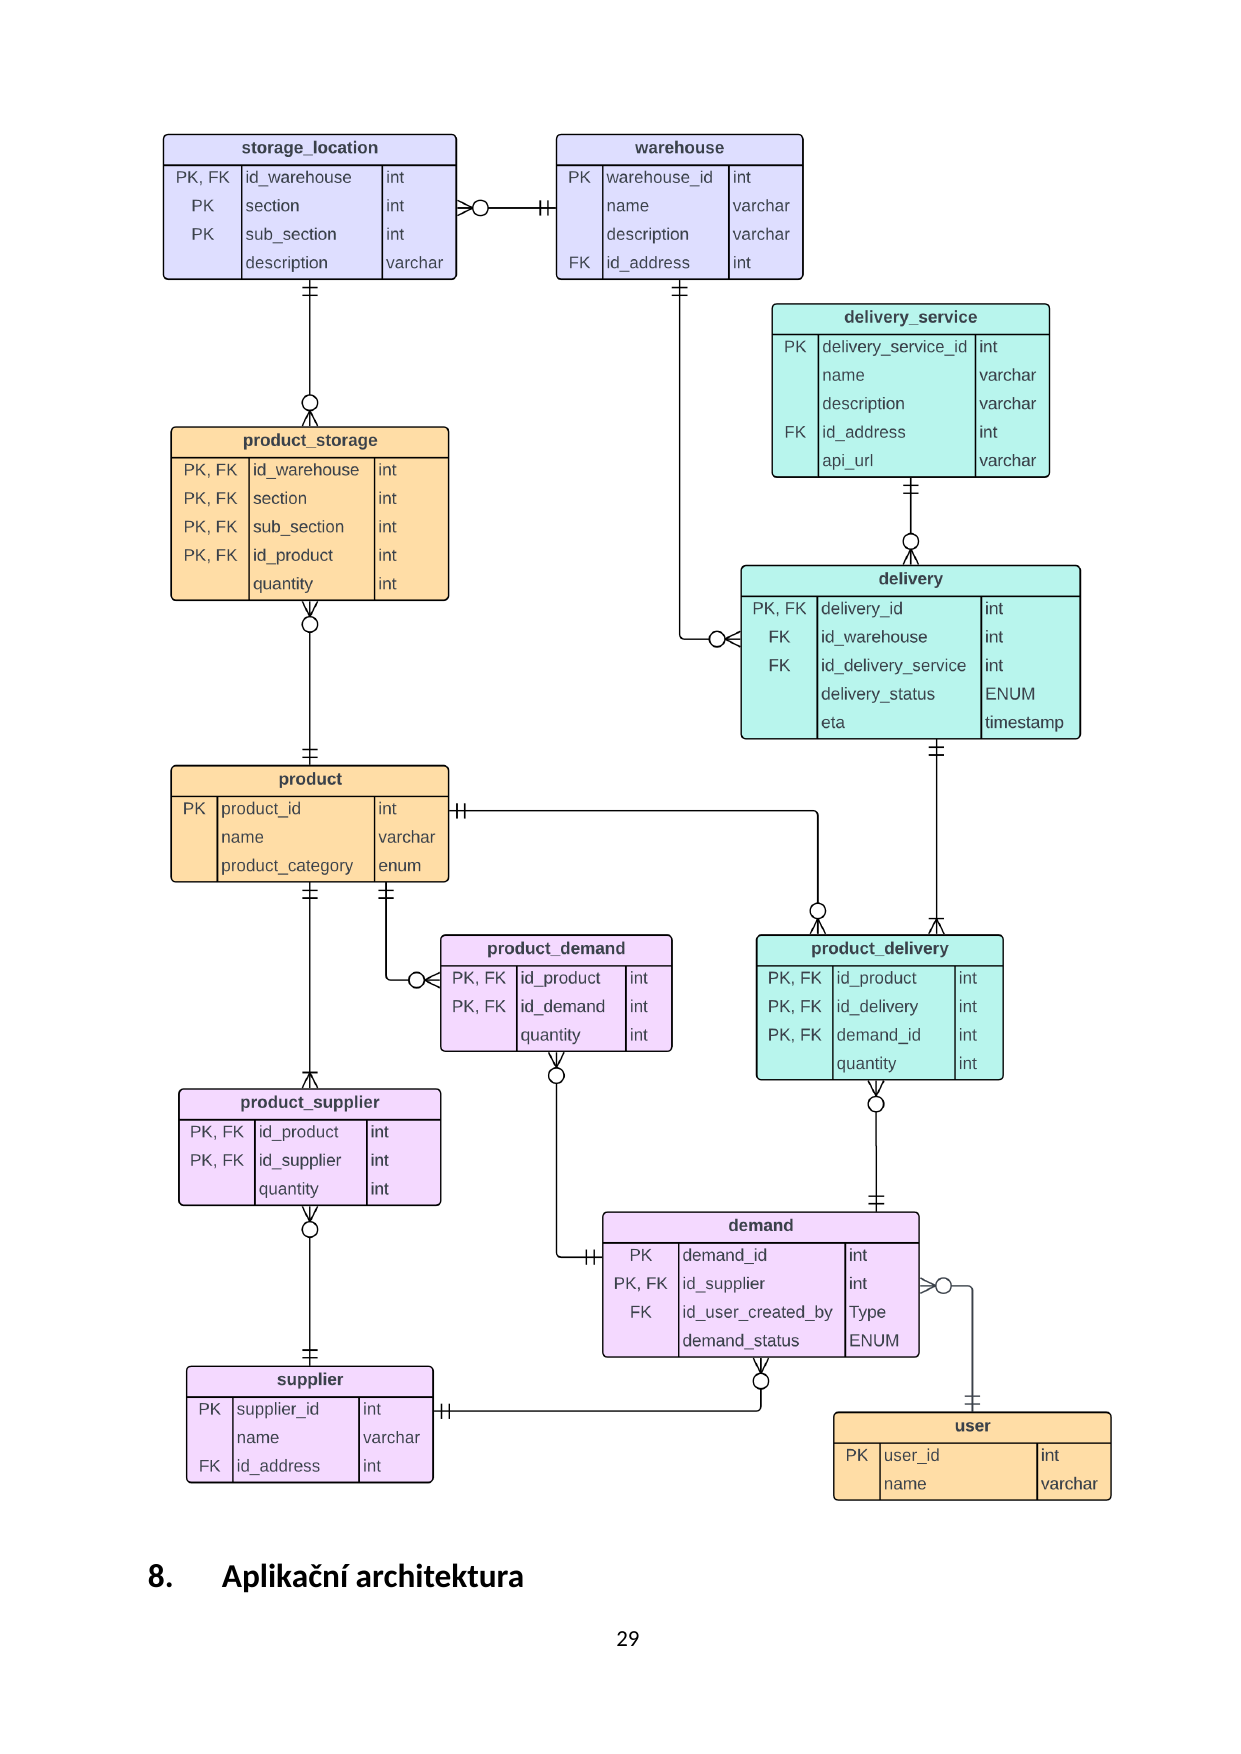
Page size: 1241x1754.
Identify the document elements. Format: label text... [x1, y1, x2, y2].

picture [147, 118, 1127, 1516]
text Aplikační architektura [148, 1555, 1107, 1596]
